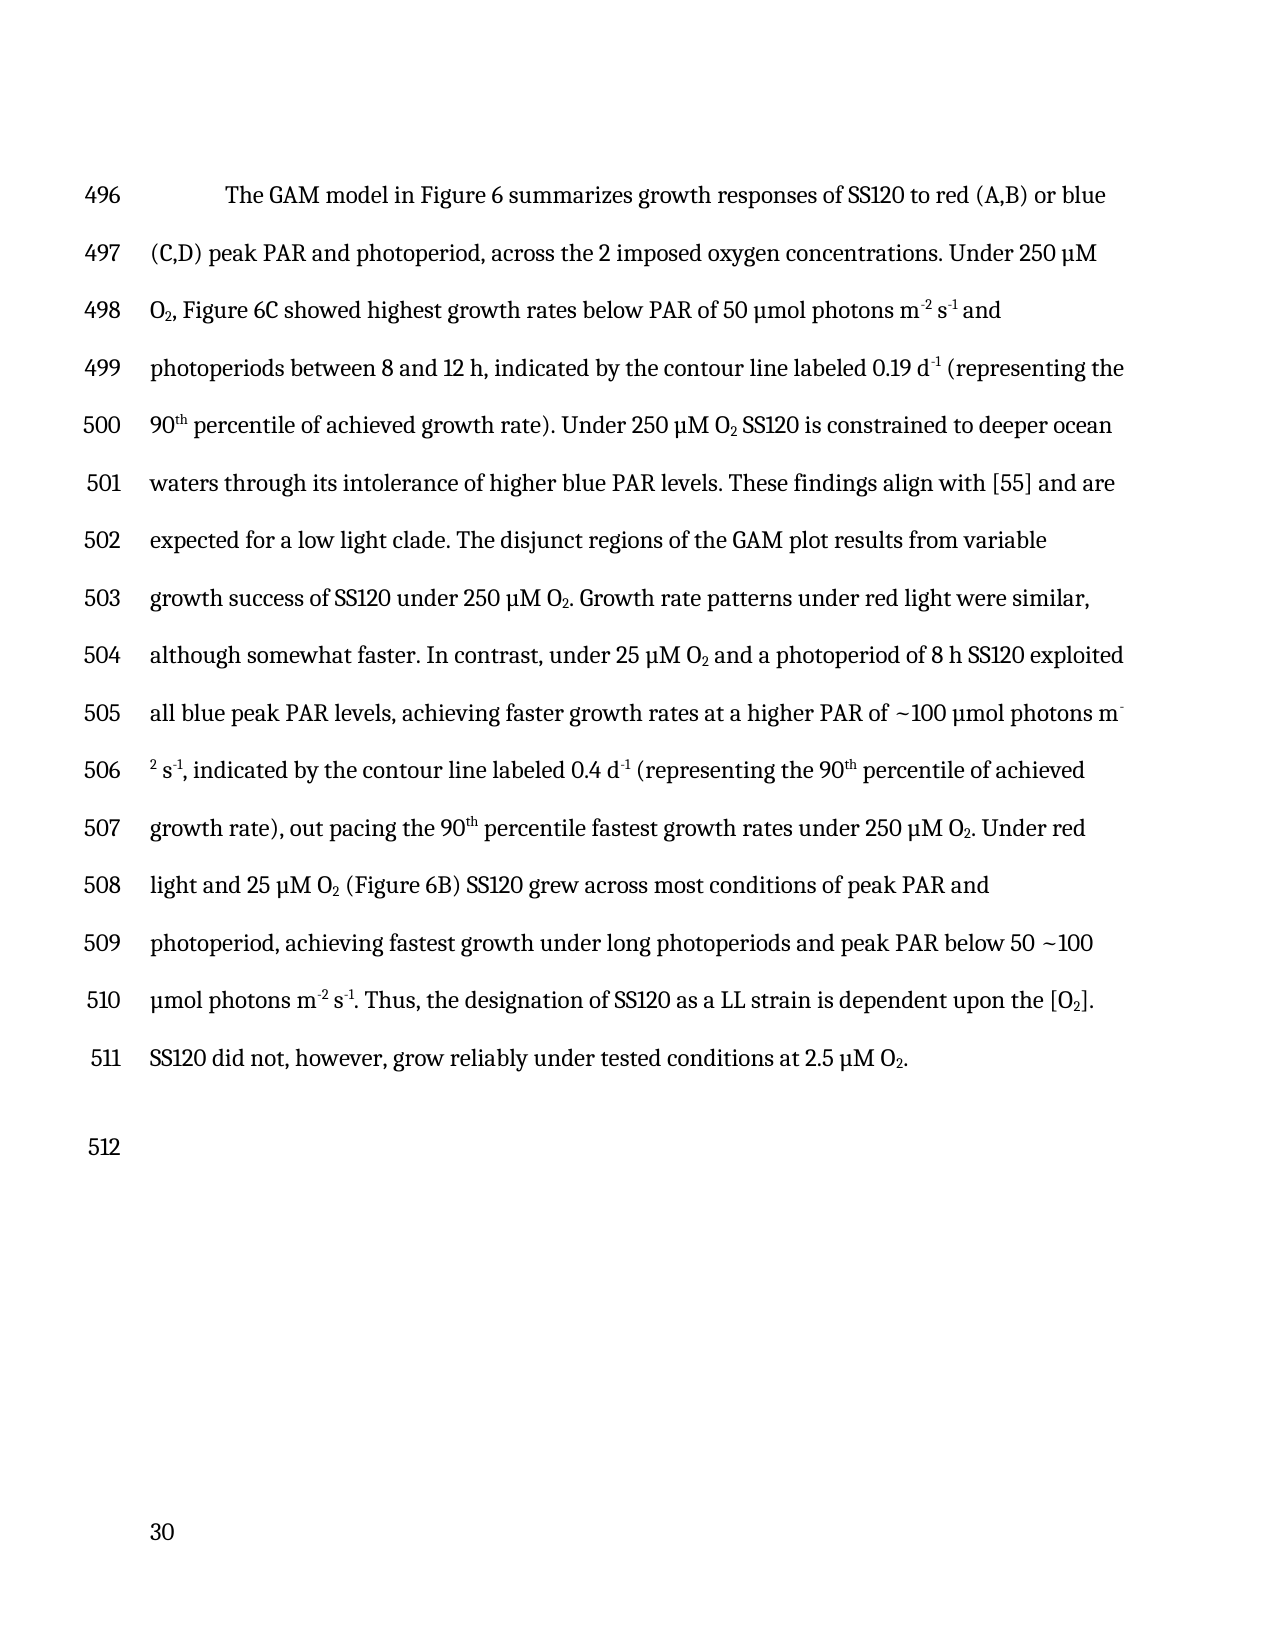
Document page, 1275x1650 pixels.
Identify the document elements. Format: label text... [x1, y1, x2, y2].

text The GAM model in Figure 6 summarizes growth responses of SS120 to red (A,B) or blue (C,D) peak PAR and photoperiod, across the 2 imposed oxygen concentrations. Under 250 µM O2, Figure 6C showed highest growth rates below PAR of 50 µmol photons m-2 s-1 and photoperiods between 8 and 12 h, indicated by the contour line labeled 0.19 d-1 (representing the 90th percentile of achieved growth rate). Under 250 µM O2 SS120 is constrained to deeper ocean waters through its intolerance of higher blue PAR levels. These findings align with [55] and are expected for a low light clade. The disjunct regions of the GAM plot results from variable growth success of SS120 under 250 µM O2. Growth rate patterns under red light were similar, although somewhat faster. In contrast, under 25 µM O2 and a photoperiod of 8 h SS120 exploited all blue peak PAR levels, achieving faster growth rates at a higher PAR of ~100 µmol photons m-2 s-1, indicated by the contour line labeled 0.4 d-1 (representing the 90th percentile of achieved growth rate), out pacing the 90th percentile fastest growth rates under 250 µM O2. Under red light and 25 µM O2 (Figure 6B) SS120 grew across most conditions of peak PAR and photoperiod, achieving fastest growth under long photoperiods and peak PAR below 50 ~100 µmol photons m-2 s-1. Thus, the designation of SS120 as a LL strain is dependent upon the [O2]. SS120 did not, however, grow reliably under tested conditions at 2.5 µM O2. [150, 181, 1125, 1072]
